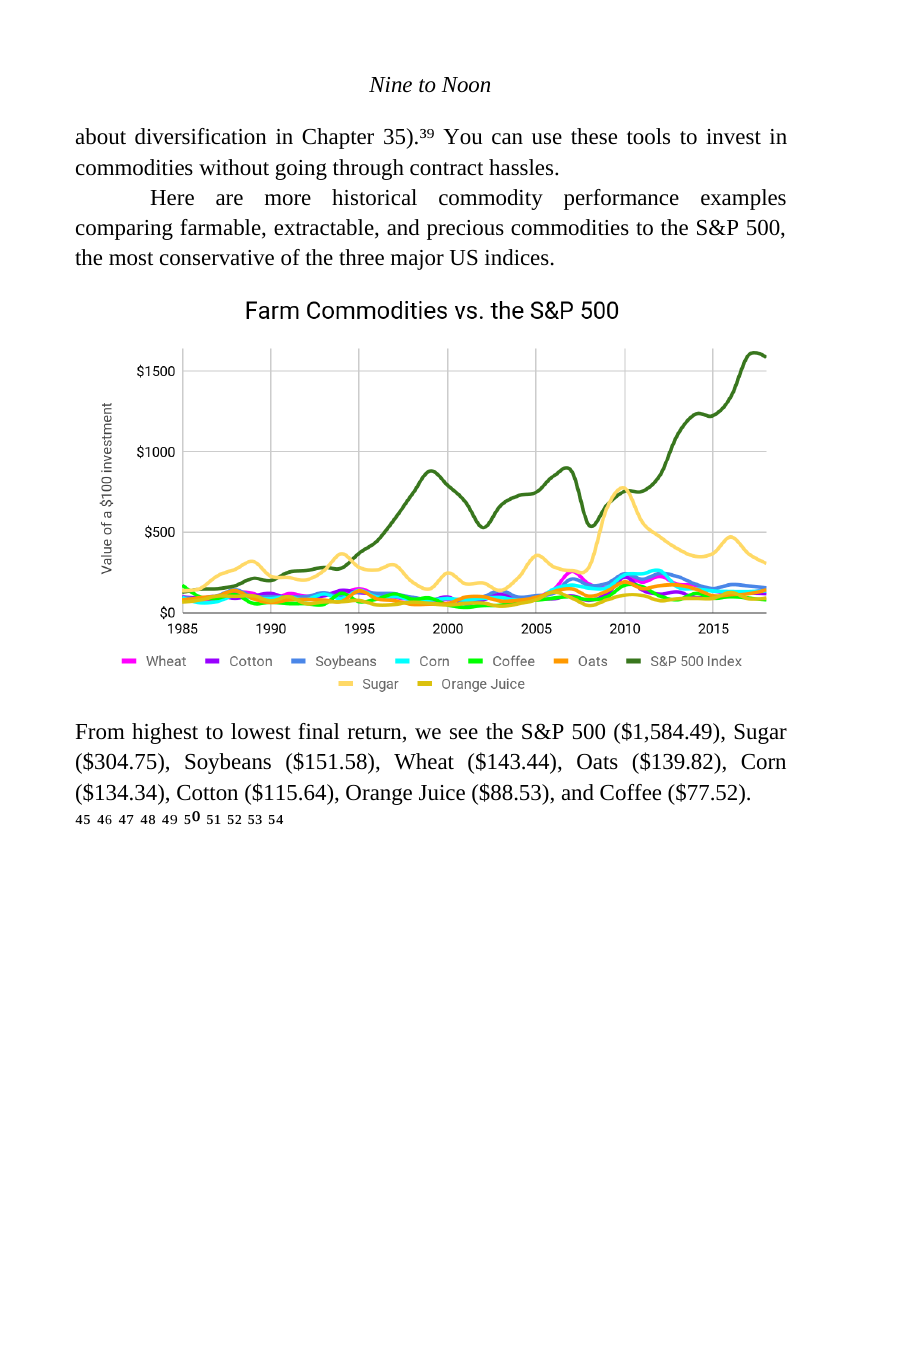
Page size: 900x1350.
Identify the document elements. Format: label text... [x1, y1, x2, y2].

text From highest to lowest final return, we see the S&P 500 ($1,584.49), Sugar ($304.75), Soybeans ($151.58), Wheat ($143.44), Oats ($139.82), Corn ($134.34), Cotton ($115.64), Orange Juice ($88.53), and Coffee ($77.52). [75, 718, 787, 805]
text Here are more historical commodity performance examples comparing farmable, extractable, and precious commodities to the S&P 500, the most conservative of the three major US indices. [75, 184, 787, 271]
picture [75, 274, 788, 714]
text ⁴⁵ ⁴⁶ ⁴⁷ ⁴⁸ ⁴⁹ ⁵⁰ ⁵¹ ⁵² ⁵³ ⁵⁴ [75, 809, 787, 835]
